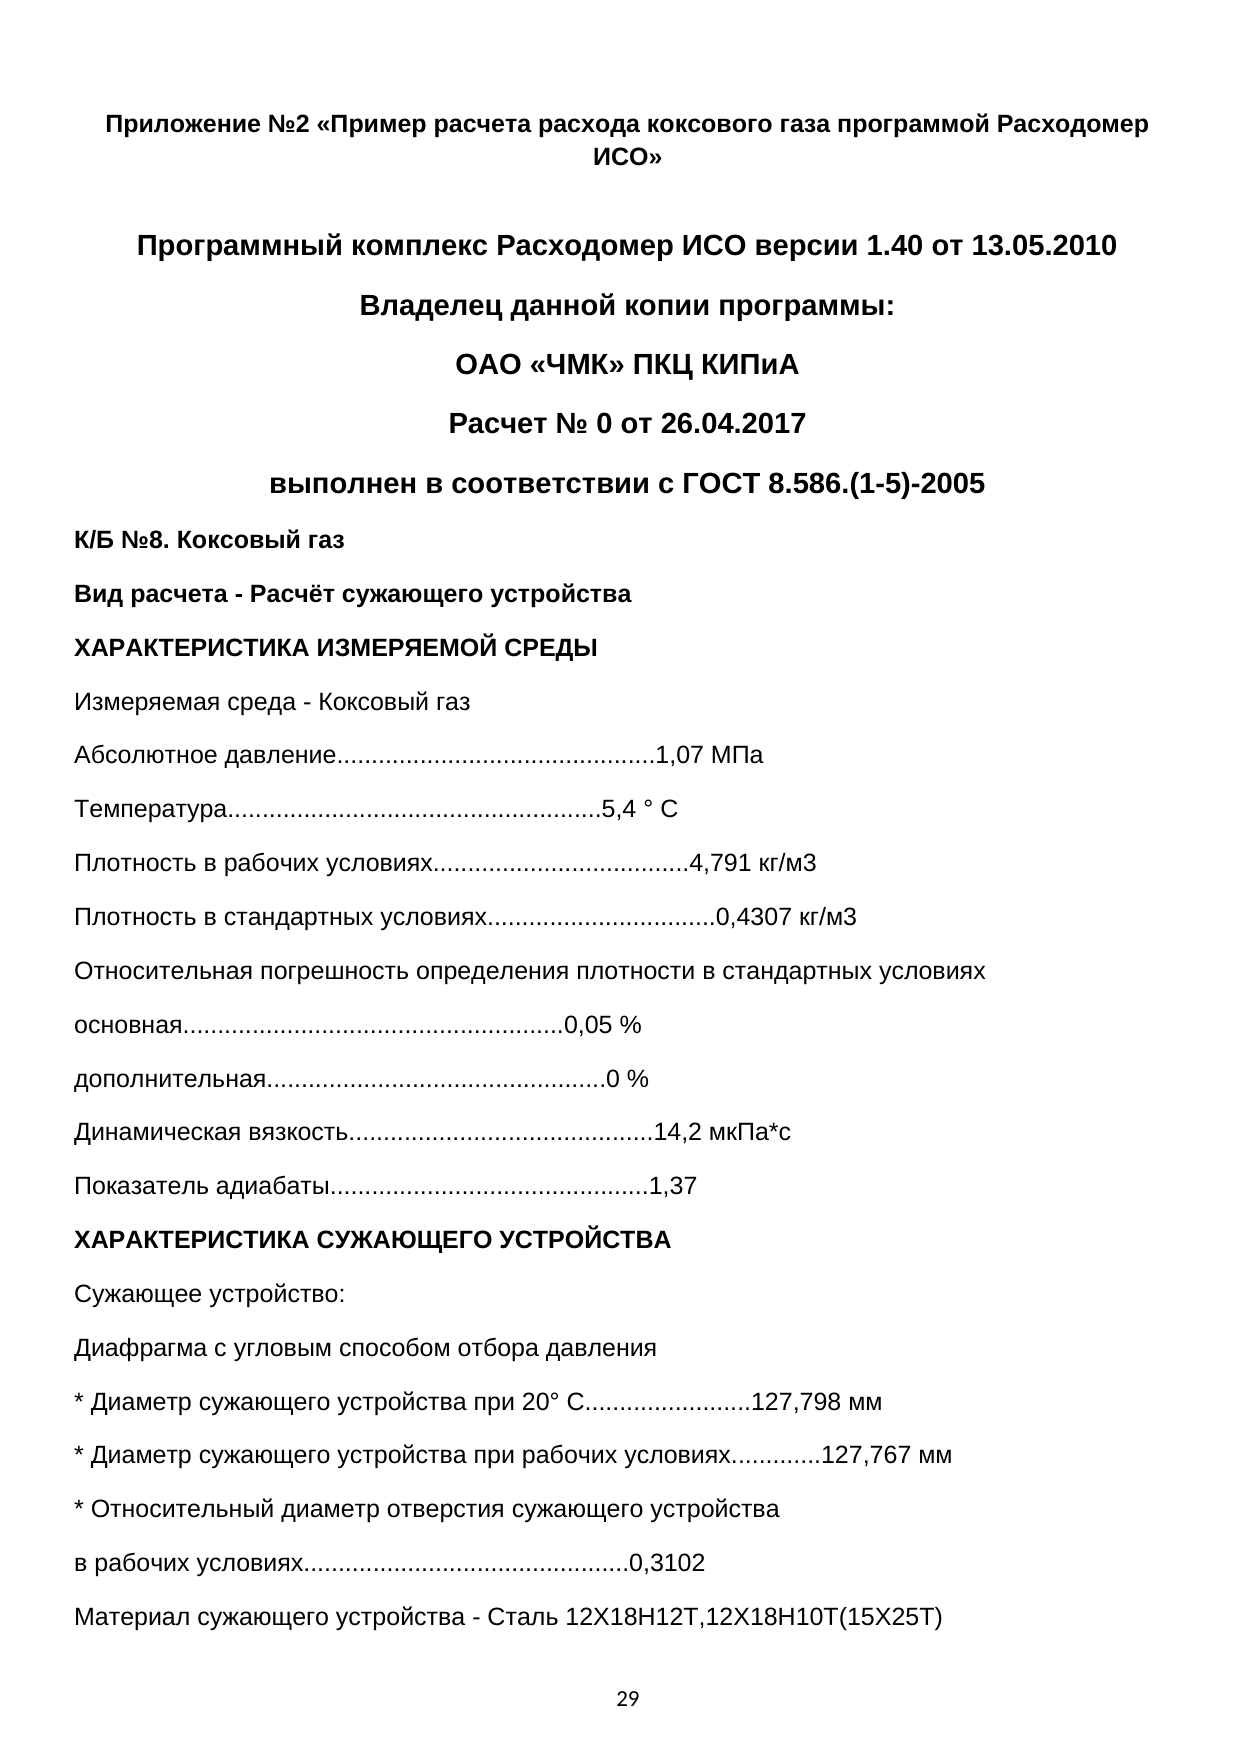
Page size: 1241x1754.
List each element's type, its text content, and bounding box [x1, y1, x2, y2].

text Расчет № 0 от 26.04.2017 [74, 406, 1181, 440]
text * Диаметр сужающего устройства при рабочих условиях.............127,767 мм [74, 1441, 1181, 1469]
text ОАО «ЧМК» ПКЦ КИПиА [74, 347, 1181, 380]
text Плотность в стандартных условиях.................................0,4307 кг/м3 [74, 902, 1181, 931]
text основная.......................................................0,05 % [74, 1010, 1181, 1038]
text Температура......................................................5,4 ° С [74, 794, 1181, 823]
text дополнительная.................................................0 % [74, 1063, 1181, 1092]
text Относительная погрешность определения плотности в стандартных условиях [74, 956, 1181, 984]
text Плотность в рабочих условиях.....................................4,791 кг/м3 [74, 848, 1181, 877]
text Материал сужающего устройства - Сталь 12Х18Н12Т,12Х18Н10Т(15X25T) [74, 1602, 1181, 1631]
text Сужающее устройство: [74, 1279, 1181, 1308]
text Абсолютное давление..............................................1,07 МПа [74, 740, 1181, 769]
text ХАРАКТЕРИСТИКА СУЖАЮЩЕГО УСТРОЙСТВА [74, 1225, 1181, 1254]
text Владелец данной копии программы: [74, 287, 1181, 321]
text * Диаметр сужающего устройства при 20° С........................127,798 мм [74, 1387, 1181, 1415]
text в рабочих условиях...............................................0,3102 [74, 1548, 1181, 1577]
text Измеряемая среда - Коксовый газ [74, 687, 1181, 715]
text Показатель адиабаты..............................................1,37 [74, 1171, 1181, 1200]
subtitle Приложение №2 «Пример расчета расхода коксового газа программой Расходомер ИСО» [74, 109, 1181, 171]
text К/Б №8. Коксовый газ [74, 525, 1181, 554]
text выполнен в соответствии с ГОСТ 8.586.(1-5)-2005 [74, 466, 1181, 499]
text Вид расчета - Расчёт сужающего устройства [74, 579, 1181, 608]
text Программный комплекс Расходомер ИСО версии 1.40 от 13.05.2010 [74, 228, 1181, 262]
text Диафрагма с угловым способом отбора давления [74, 1333, 1181, 1362]
text Динамическая вязкость............................................14,2 мкПа*с [74, 1117, 1181, 1146]
text * Относительный диаметр отверстия сужающего устройства [74, 1494, 1181, 1523]
text ХАРАКТЕРИСТИКА ИЗМЕРЯЕМОЙ СРЕДЫ [74, 633, 1181, 661]
